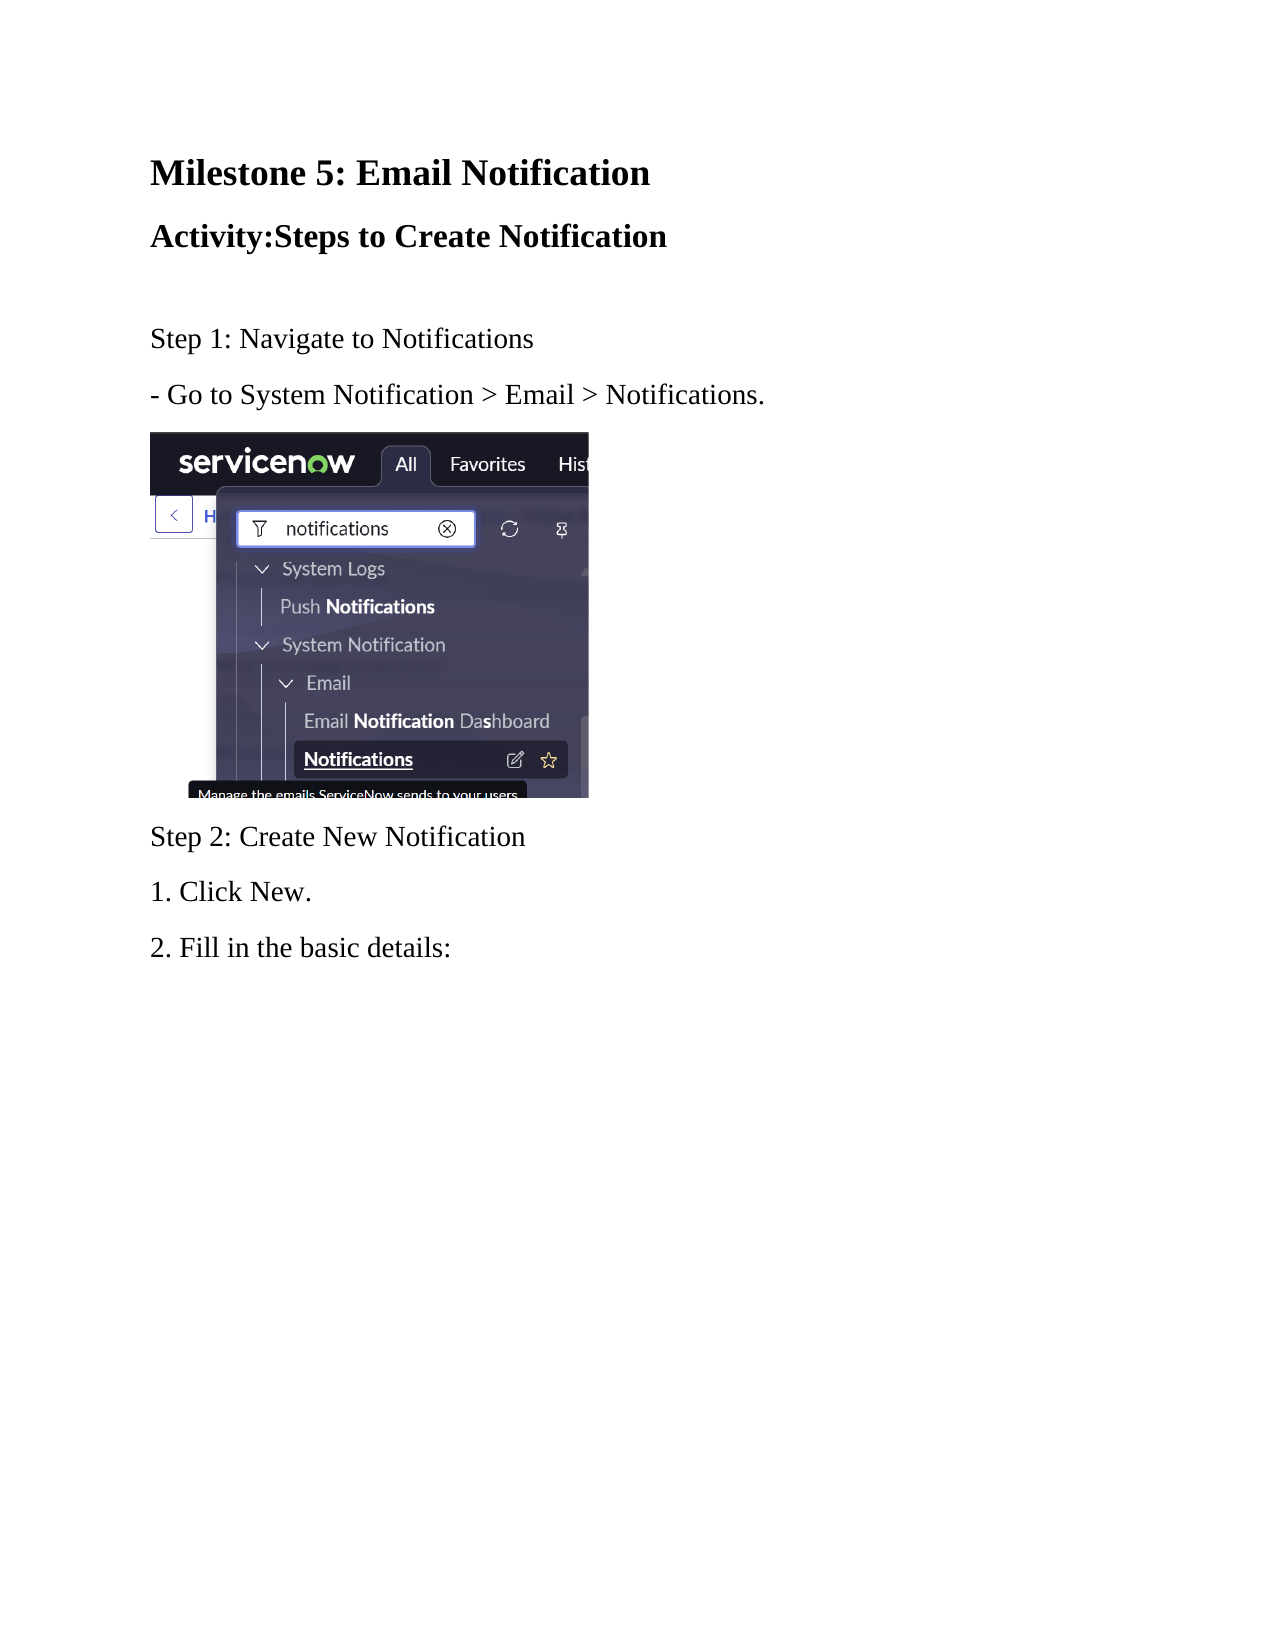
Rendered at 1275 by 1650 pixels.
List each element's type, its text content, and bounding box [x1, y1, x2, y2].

picture [150, 432, 589, 798]
text Step 1: Navigate to Notifications [150, 321, 1125, 355]
text Step 2: Create New Notification [150, 819, 1125, 852]
subtitle Activity:Steps to Create Notification [150, 217, 1125, 255]
text 1. Click New. [150, 874, 1125, 908]
subtitle Milestone 5: Email Notification [150, 150, 1125, 193]
text 2. Fill in the basic details: [150, 930, 1125, 963]
text - Go to System Notification > Email > Notifications. [150, 377, 1125, 410]
